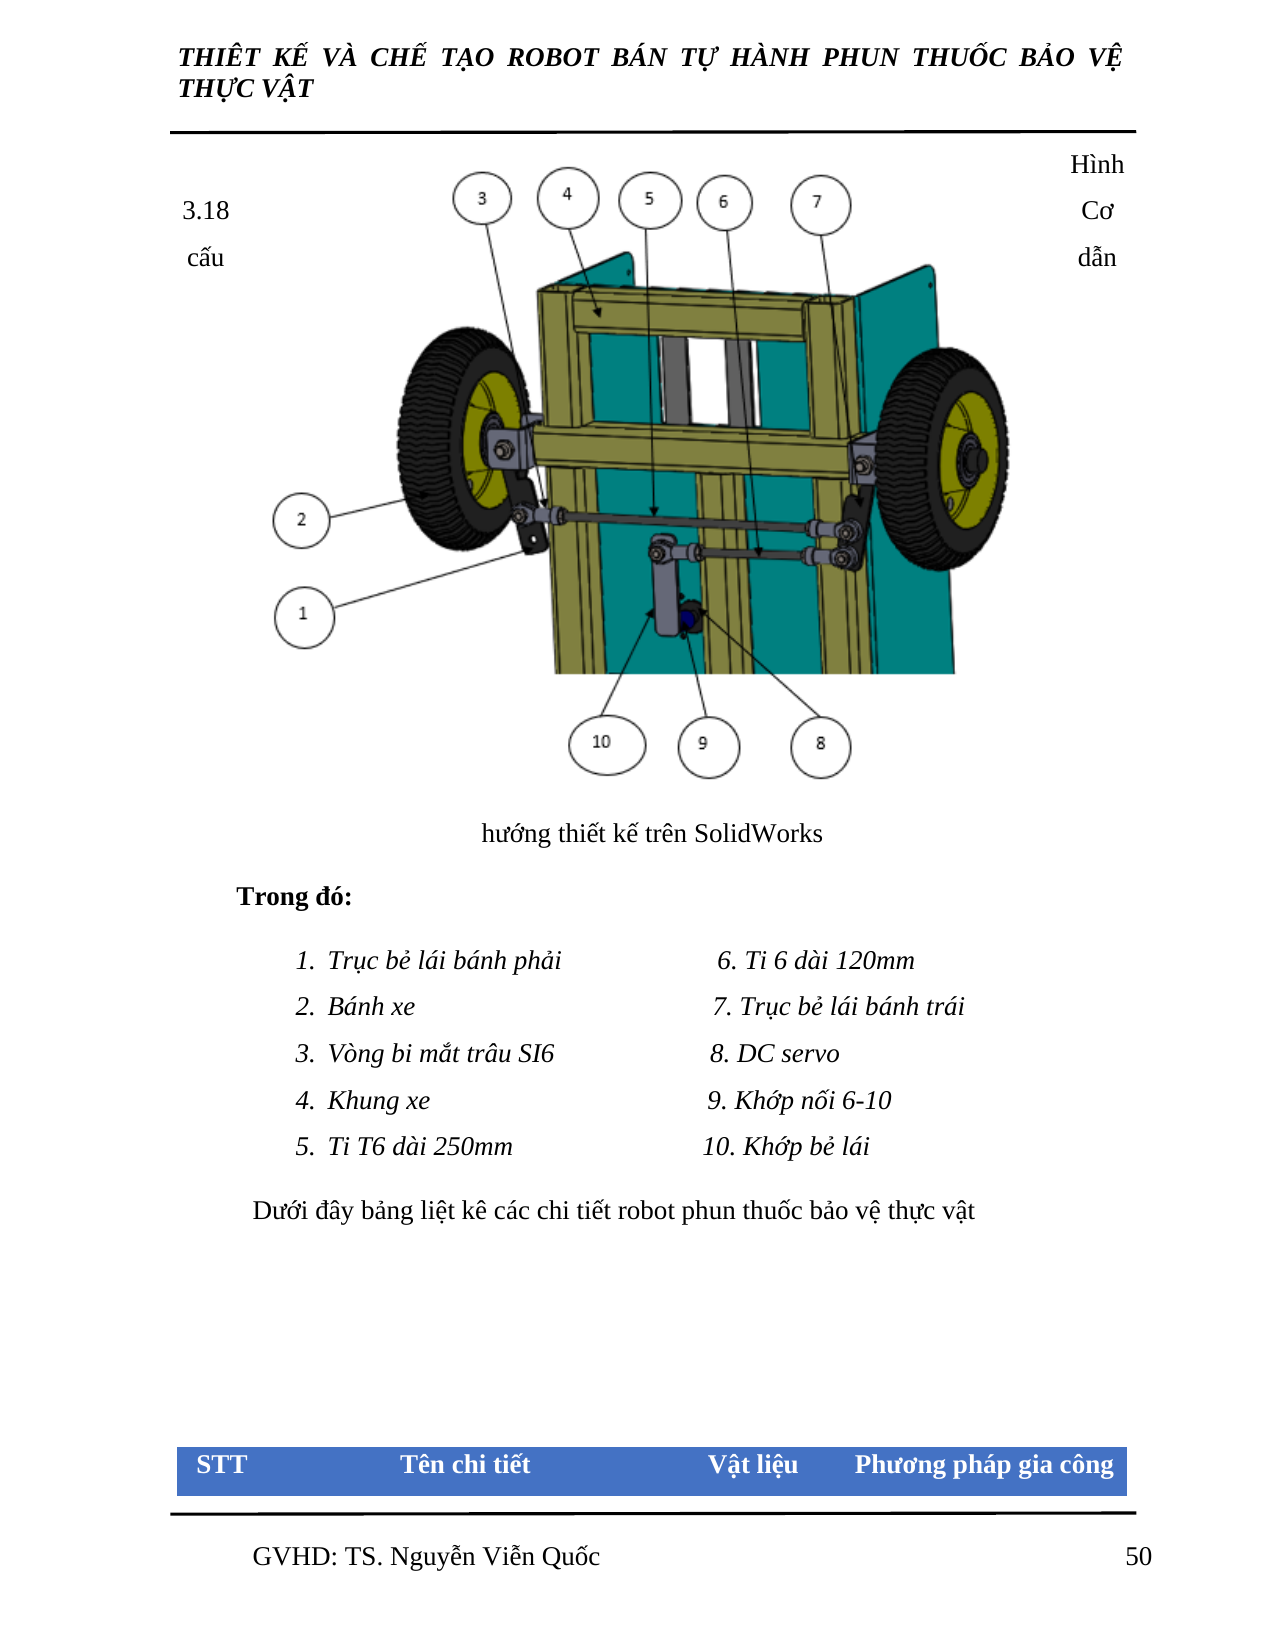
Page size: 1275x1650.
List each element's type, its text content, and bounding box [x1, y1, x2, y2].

table_header Phương pháp gia công [842, 1448, 1126, 1495]
table_header Vật liệu [665, 1448, 841, 1495]
list Bánh xe 7. Trục bẻ lái bánh trái [252, 991, 1127, 1022]
list Khung xe 9. Khớp nối 6-10 [252, 1084, 1127, 1115]
table_header Tên chi tiết [266, 1448, 664, 1495]
table_header STT [178, 1448, 265, 1495]
list Trục bẻ lái bánh phải 6. Ti 6 dài 120mm [252, 944, 1127, 975]
list Vòng bi mắt trâu SI6 8. DC servo [252, 1037, 1127, 1068]
picture [251, 147, 1048, 808]
list Ti T6 dài 250mm 10. Khớp bẻ lái [252, 1131, 1127, 1162]
text Dưới đây bảng liệt kê các chi tiết robot phun thuốc bảo vệ thực vật [177, 1194, 1127, 1225]
text Trong đó: [177, 881, 1127, 912]
